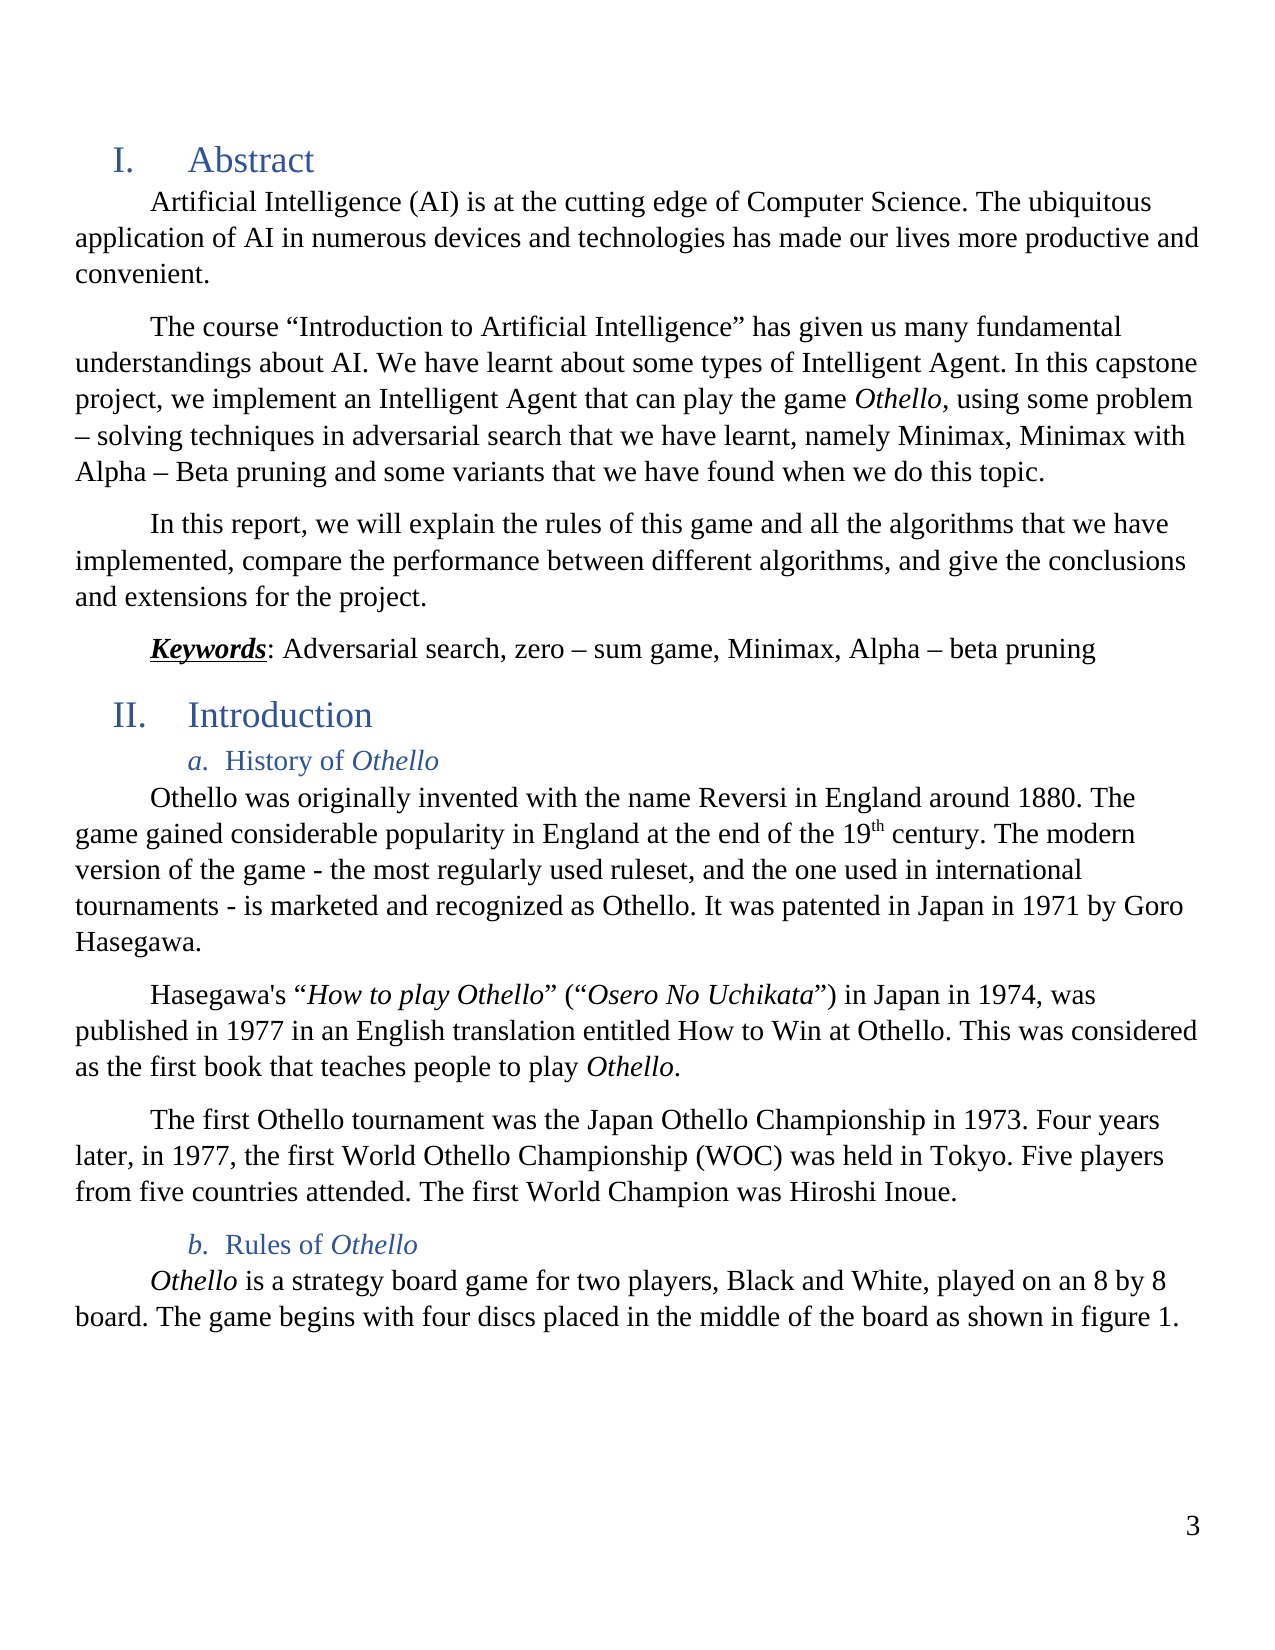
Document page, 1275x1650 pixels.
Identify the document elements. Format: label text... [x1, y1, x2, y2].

subtitle Rules of Othello [187, 1227, 1200, 1261]
text The course “Introduction to Artificial Intelligence” has given us many fundamental understandings about AI. We have learnt about some types of Intelligent Agent. In this capstone project, we implement an Intelligent Agent that can play the game Othello, using some problem – solving techniques in adversarial search that we have learnt, namely Minimax, Minimax with Alpha – Beta pruning and some variants that we have found when we do this topic. [75, 309, 1200, 487]
text Artificial Intelligence (AI) is at the cutting edge of Computer Science. The ubiquitous application of AI in numerous devices and technologies has made our lives more productive and convenient. [75, 184, 1200, 290]
text The first Othello tournament was the Japan Othello Championship in 1973. Four years later, in 1977, the first World Othello Championship (WOC) was held in Tokyo. Five players from five countries attended. The first World Champion was Hiroshi Inoue. [75, 1102, 1200, 1208]
subtitle Abstract [112, 137, 1200, 181]
text In this report, we will explain the rules of this game and all the algorithms that we have implemented, compare the performance between different algorithms, and give the conclusions and extensions for the project. [75, 507, 1200, 612]
text Othello is a strategy board game for two players, Black and White, played on an 8 by 8 board. The game begins with four discs placed in the middle of the board as shown in figure 1. [75, 1263, 1200, 1333]
text Keywords: Adversarial search, zero – sum game, Minimax, Alpha – beta pruning [75, 632, 1200, 665]
text Othello was originally invented with the name Reversi in England around 1880. The game gained considerable popularity in England at the end of the 19th century. The modern version of the game - the most regularly used ruleset, and the one used in international tournaments - is marketed and recognized as Othello. It was patented in Japan in 1971 by Goro Hasegawa. [75, 780, 1200, 958]
text Hasegawa's “How to play Othello” (“Osero No Uchikata”) in Japan in 1974, was published in 1977 in an English translation entitled How to Win at Othello. This was considered as the first book that teaches people to play Othello. [75, 977, 1200, 1083]
subtitle Introduction [112, 693, 1200, 736]
subtitle History of Othello [187, 743, 1200, 777]
